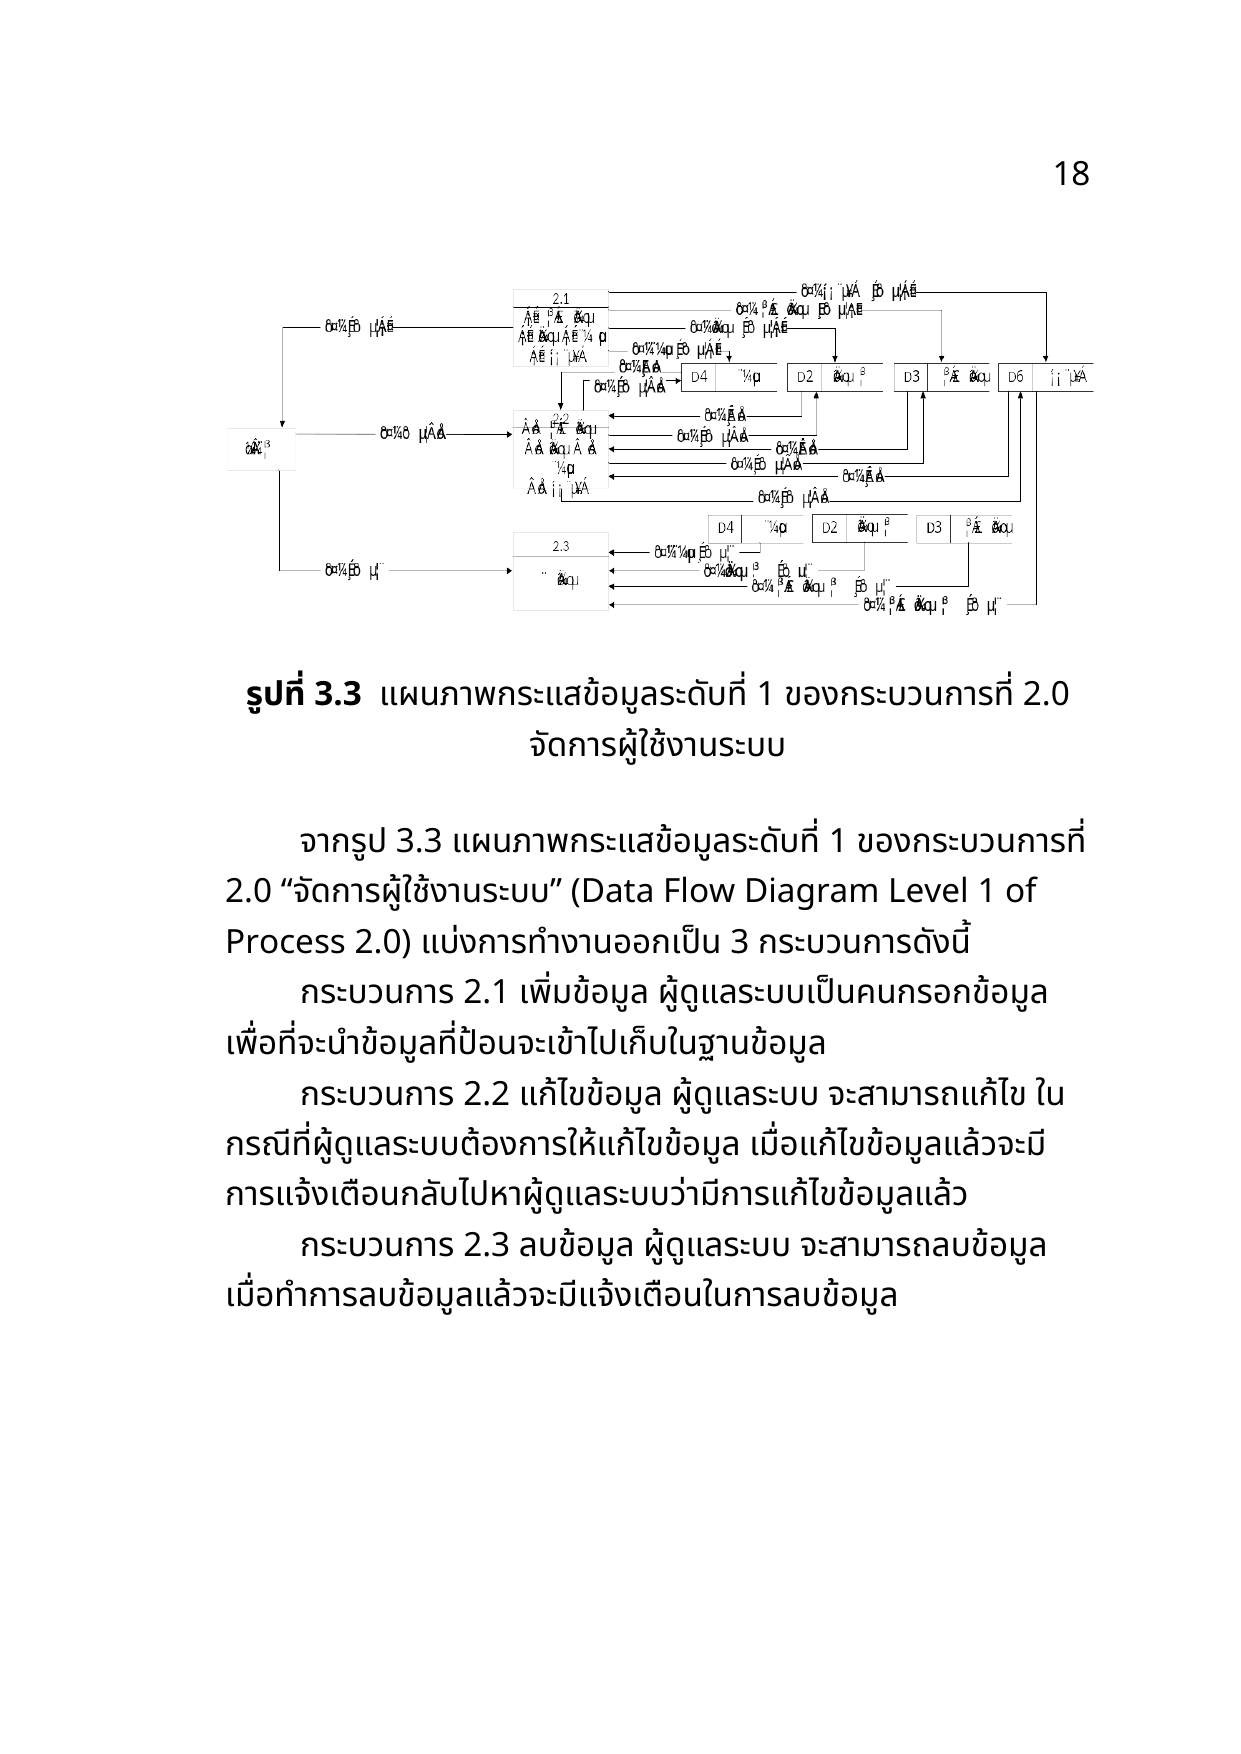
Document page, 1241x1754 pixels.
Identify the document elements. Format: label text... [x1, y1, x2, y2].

text จากรูป 3.3 แผนภาพกระแสข้อมูลระดับที่ 1 ของกระบวนการที่ 2.0 “จัดการผู้ใช้งานระบบ” (Data Flow Diagram Level 1 of Process 2.0) แบ่งการทำงานออกเป็น 3 กระบวนการดังนี้ [225, 816, 1090, 968]
text กระบวนการ 2.1 เพิ่มข้อมูล ผู้ดูแลระบบเป็นคนกรอกข้อมูล เพื่อที่จะนำข้อมูลที่ป้อนจะเข้าไปเก็บในฐานข้อมูล [225, 968, 1090, 1069]
text กระบวนการ 2.3 ลบข้อมูล ผู้ดูแลระบบ จะสามารถลบข้อมูล เมื่อทำการลบข้อมูลแล้วจะมีแจ้งเตือนในการลบข้อมูล [225, 1221, 1090, 1322]
text รูปที่ 3.3 แผนภาพกระแสข้อมูลระดับที่ 1 ของกระบวนการที่ 2.0 จัดการผู้ใช้งานระบบ [225, 670, 1090, 771]
text กระบวนการ 2.2 แก้ไขข้อมูล ผู้ดูแลระบบ จะสามารถแก้ไข ในกรณีที่ผู้ดูแลระบบต้องการให้แก้ไขข้อมูล เมื่อแก้ไขข้อมูลแล้วจะมีการแจ้งเตือนกลับไปหาผู้ดูแลระบบว่ามีการแก้ไขข้อมูลแล้ว [225, 1069, 1090, 1221]
